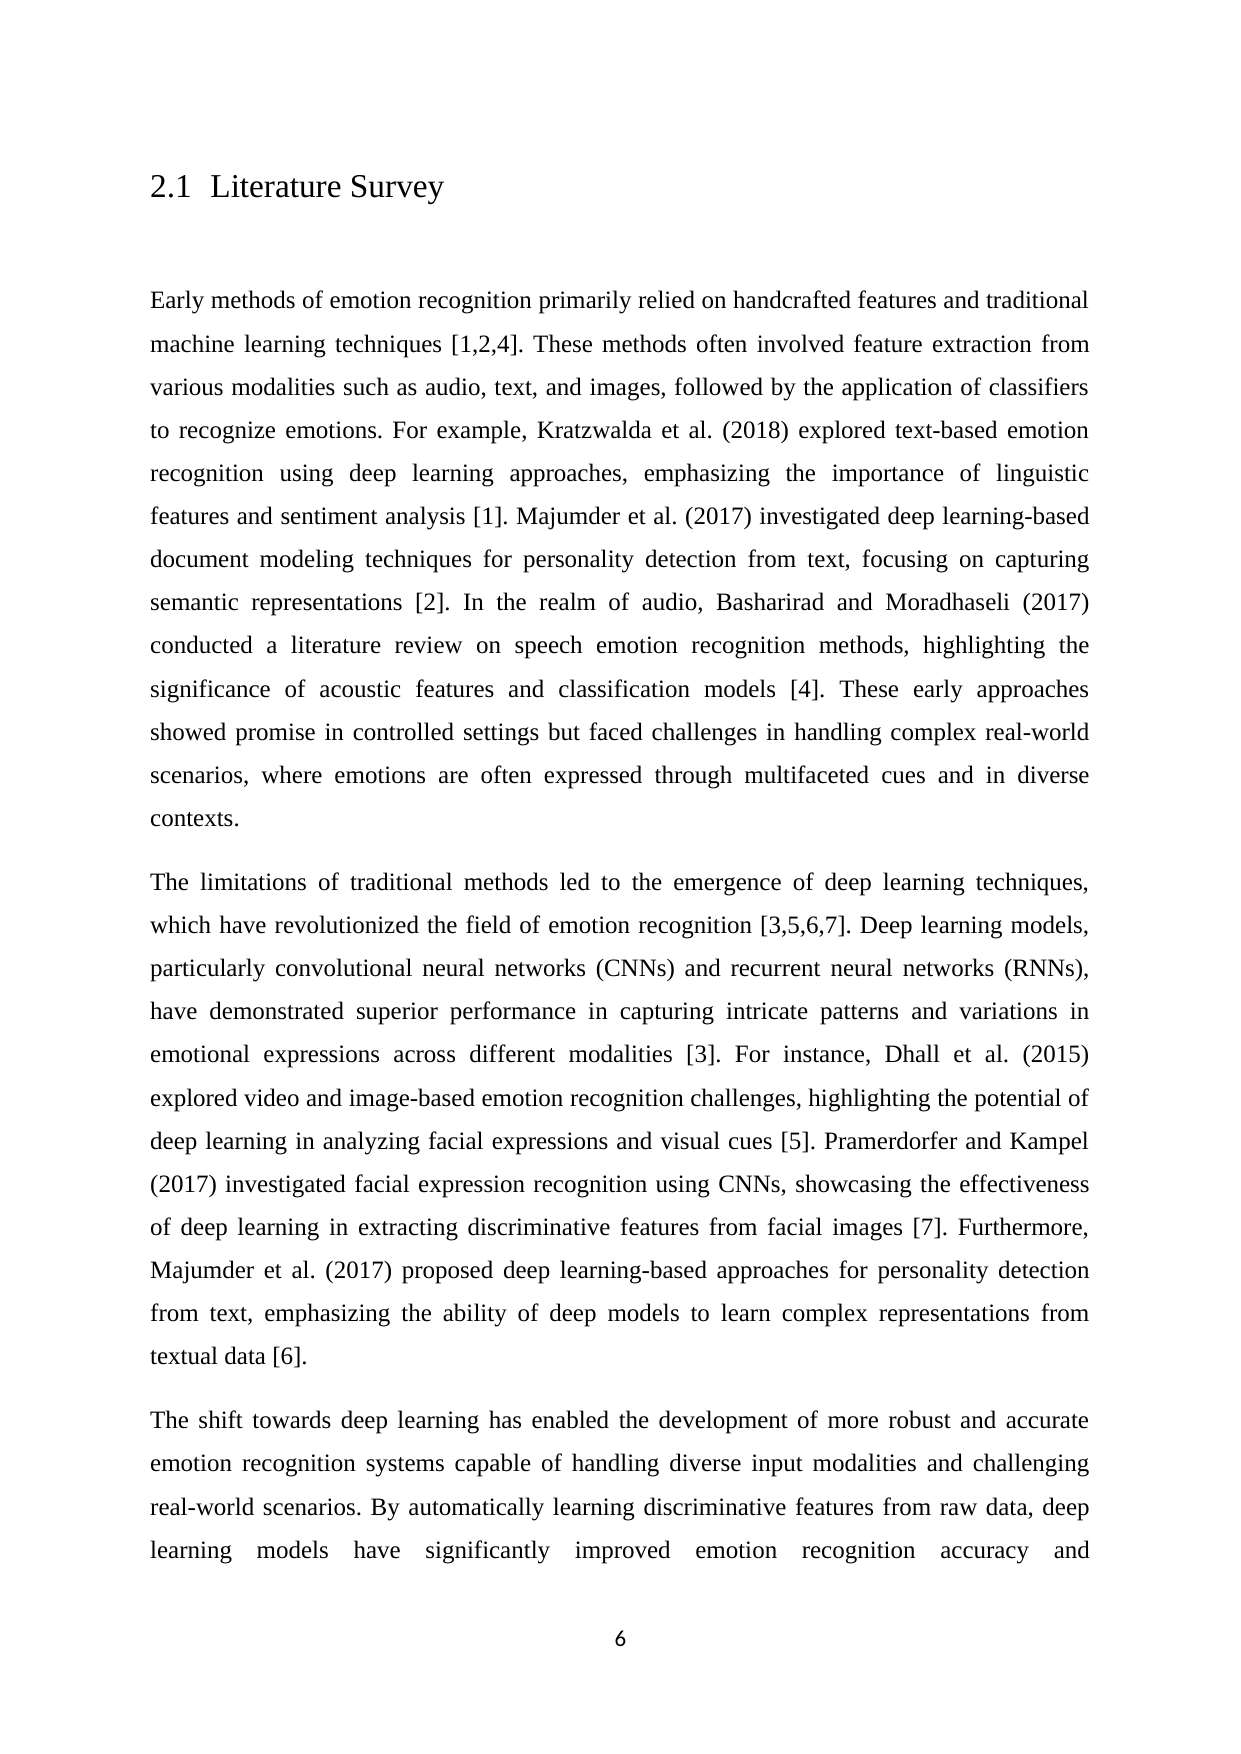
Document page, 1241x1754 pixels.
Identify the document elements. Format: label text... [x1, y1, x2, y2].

text Early methods of emotion recognition primarily relied on handcrafted features and traditional machine learning techniques [1,2,4]. These methods often involved feature extraction from various modalities such as audio, text, and images, followed by the application of classifiers to recognize emotions. For example, Kratzwalda et al. (2018) explored text-based emotion recognition using deep learning approaches, emphasizing the importance of linguistic features and sentiment analysis [1]. Majumder et al. (2017) investigated deep learning-based document modeling techniques for personality detection from text, focusing on capturing semantic representations [2]. In the realm of audio, Basharirad and Moradhaseli (2017) conducted a literature review on speech emotion recognition methods, highlighting the significance of acoustic features and classification models [4]. These early approaches showed promise in controlled settings but faced challenges in handling complex real-world scenarios, where emotions are often expressed through multifaceted cues and in diverse contexts. [150, 286, 1090, 832]
subtitle Literature Survey [150, 167, 1090, 205]
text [150, 1405, 1090, 1563]
text The limitations of traditional methods led to the emergence of deep learning techniques, which have revolutionized the field of emotion recognition [3,5,6,7]. Deep learning models, particularly convolutional neural networks (CNNs) and recurrent neural networks (RNNs), have demonstrated superior performance in capturing intricate patterns and variations in emotional expressions across different modalities [3]. For instance, Dhall et al. (2015) explored video and image-based emotion recognition challenges, highlighting the potential of deep learning in analyzing facial expressions and visual cues [5]. Pramerdorfer and Kampel (2017) investigated facial expression recognition using CNNs, showcasing the effectiveness of deep learning in extracting discriminative features from facial images [7]. Furthermore, Majumder et al. (2017) proposed deep learning-based approaches for personality detection from text, emphasizing the ability of deep models to learn complex representations from textual data [6]. [150, 867, 1090, 1370]
